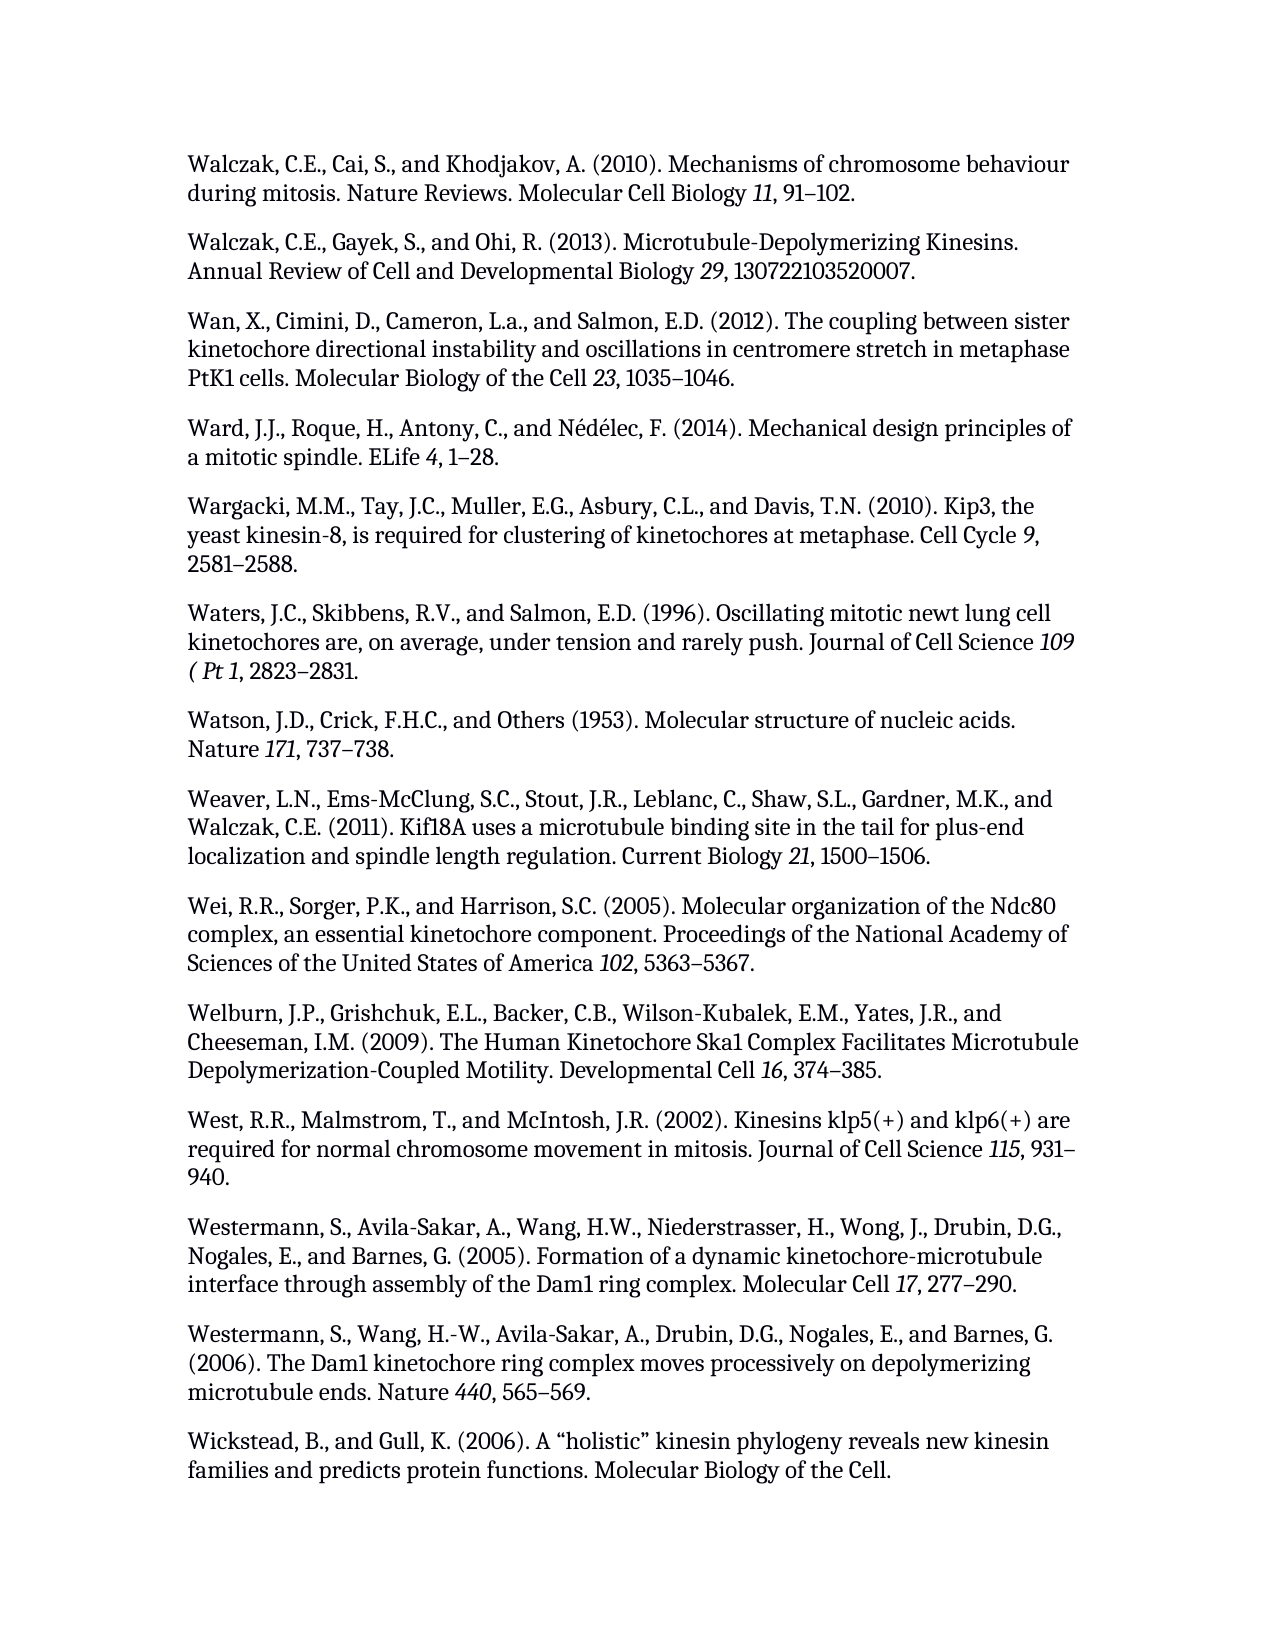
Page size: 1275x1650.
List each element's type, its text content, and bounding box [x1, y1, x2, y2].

text Ward, J.J., Roque, H., Antony, C., and Nédélec, F. (2014). Mechanical design principles of a mitotic spindle. ELife 4, 1–28. [187, 414, 1087, 471]
text Weaver, L.N., Ems-McClung, S.C., Stout, J.R., Leblanc, C., Shaw, S.L., Gardner, M.K., and Walczak, C.E. (2011). Kif18A uses a microtubule binding site in the tail for plus-end localization and spindle length regulation. Current Biology 21, 1500–1506. [187, 784, 1087, 871]
text Westermann, S., Avila-Sakar, A., Wang, H.W., Niederstrasser, H., Wong, J., Drubin, D.G., Nogales, E., and Barnes, G. (2005). Formation of a dynamic kinetochore-microtubule interface through assembly of the Dam1 ring complex. Molecular Cell 17, 277–290. [187, 1213, 1087, 1299]
text West, R.R., Malmstrom, T., and McIntosh, J.R. (2002). Kinesins klp5(+) and klp6(+) are required for normal chromosome movement in mitosis. Journal of Cell Science 115, 931–940. [187, 1106, 1087, 1192]
text Waters, J.C., Skibbens, R.V., and Salmon, E.D. (1996). Oscillating mitotic newt lung cell kinetochores are, on average, under tension and rarely push. Journal of Cell Science 109 ( Pt 1, 2823–2831. [187, 599, 1087, 685]
text Walczak, C.E., Cai, S., and Khodjakov, A. (2010). Mechanisms of chromosome behaviour during mitosis. Nature Reviews. Molecular Cell Biology 11, 91–102. [187, 150, 1087, 207]
text Westermann, S., Wang, H.-W., Avila-Sakar, A., Drubin, D.G., Nogales, E., and Barnes, G. (2006). The Dam1 kinetochore ring complex moves processively on depolymerizing microtubule ends. Nature 440, 565–569. [187, 1320, 1087, 1406]
text Walczak, C.E., Gayek, S., and Ohi, R. (2013). Microtubule-Depolymerizing Kinesins. Annual Review of Cell and Developmental Biology 29, 130722103520007. [187, 228, 1087, 286]
text Welburn, J.P., Grishchuk, E.L., Backer, C.B., Wilson-Kubalek, E.M., Yates, J.R., and Cheeseman, I.M. (2009). The Human Kinetochore Ska1 Complex Facilitates Microtubule Depolymerization-Coupled Motility. Developmental Cell 16, 374–385. [187, 999, 1087, 1085]
text Wargacki, M.M., Tay, J.C., Muller, E.G., Asbury, C.L., and Davis, T.N. (2010). Kip3, the yeast kinesin-8, is required for clustering of kinetochores at metaphase. Cell Cycle 9, 2581–2588. [187, 492, 1087, 578]
text Wan, X., Cimini, D., Cameron, L.a., and Salmon, E.D. (2012). The coupling between sister kinetochore directional instability and oscillations in centromere stretch in metaphase PtK1 cells. Molecular Biology of the Cell 23, 1035–1046. [187, 307, 1087, 393]
text Watson, J.D., Crick, F.H.C., and Others (1953). Molecular structure of nucleic acids. Nature 171, 737–738. [187, 706, 1087, 764]
text Wei, R.R., Sorger, P.K., and Harrison, S.C. (2005). Molecular organization of the Ndc80 complex, an essential kinetochore component. Proceedings of the National Academy of Sciences of the United States of America 102, 5363–5367. [187, 892, 1087, 978]
text Wickstead, B., and Gull, K. (2006). A “holistic” kinesin phylogeny reveals new kinesin families and predicts protein functions. Molecular Biology of the Cell. [187, 1427, 1087, 1484]
